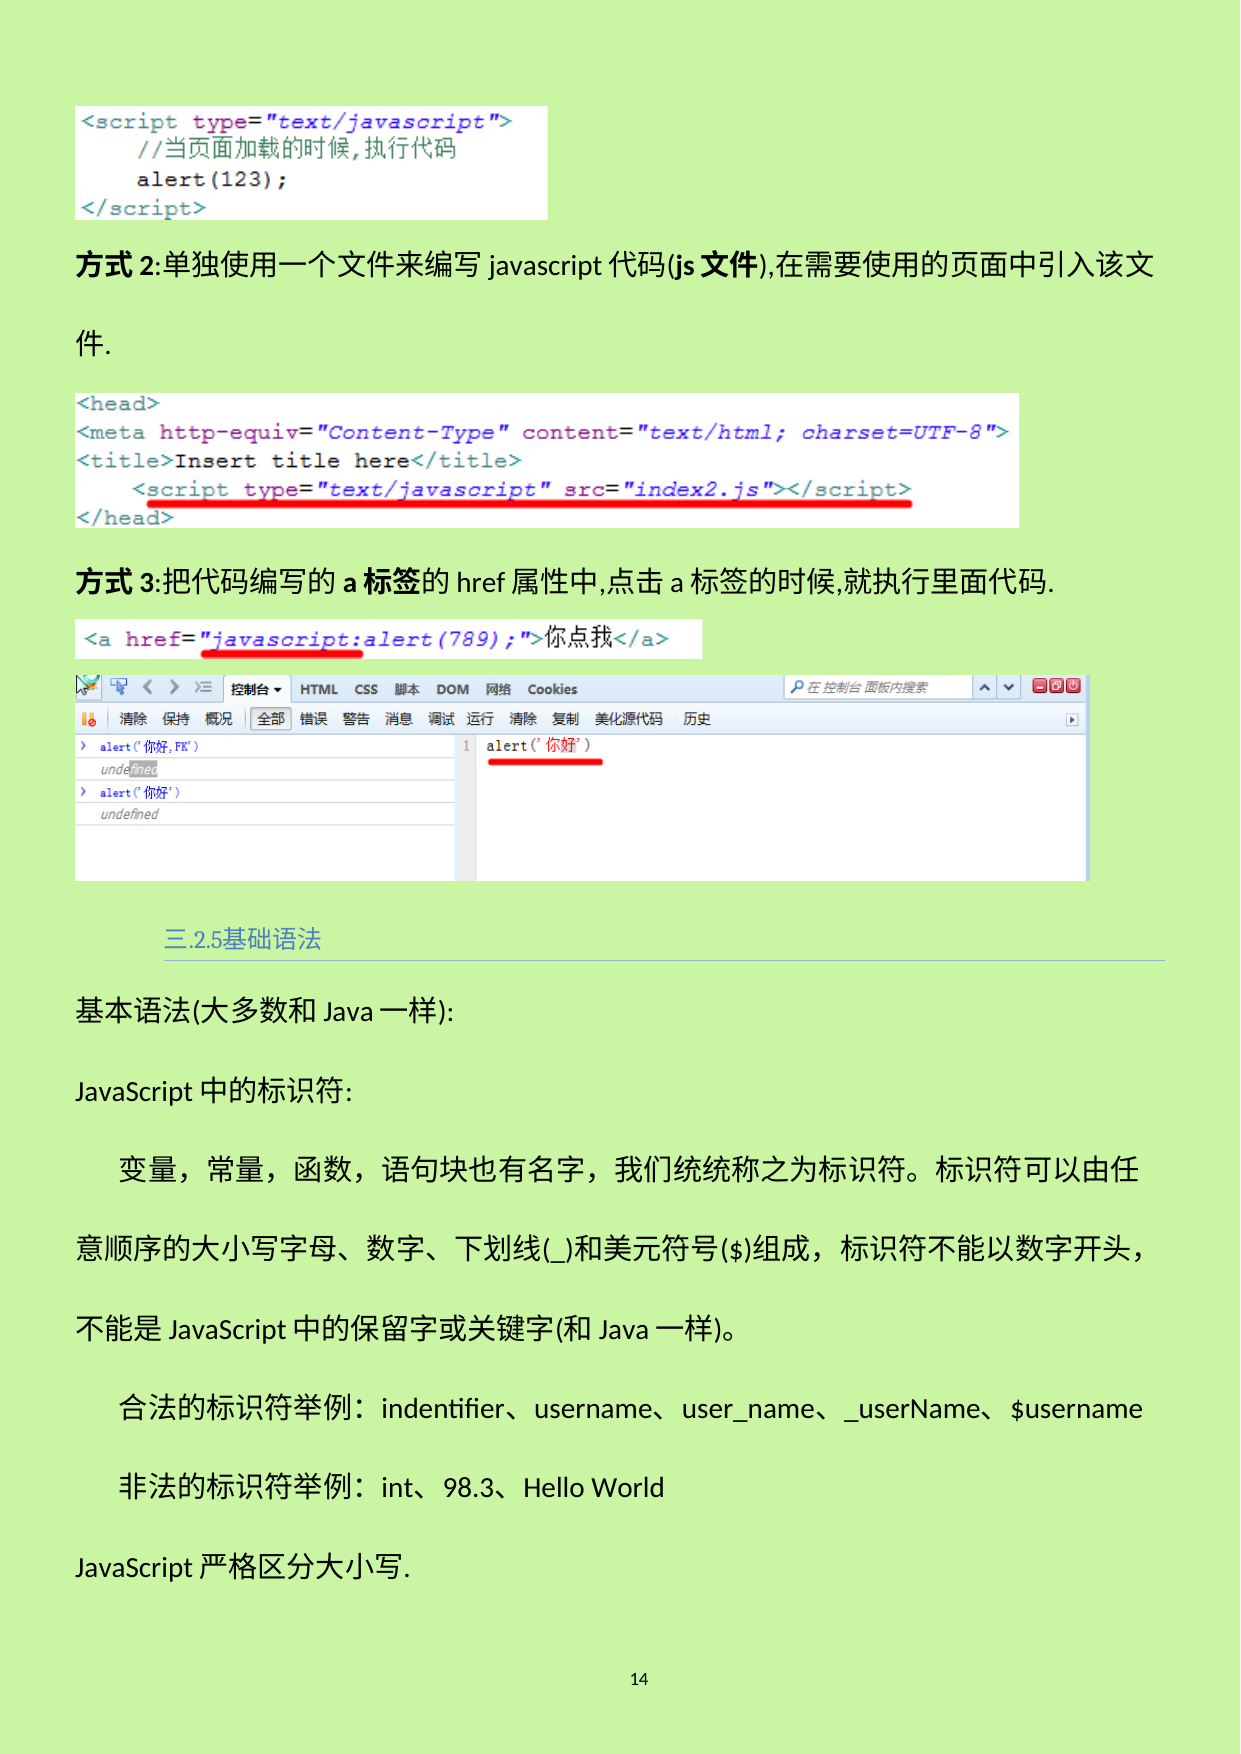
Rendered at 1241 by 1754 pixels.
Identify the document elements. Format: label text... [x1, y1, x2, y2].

subtitle 基础语法 [164, 918, 1165, 960]
text JavaScript中的标识符: [75, 1048, 1165, 1128]
text 方式3:把代码编写的a标签的href属性中,点击a标签的时候,就执行里面代码. [75, 540, 1165, 619]
picture [75, 106, 548, 220]
picture [75, 393, 1020, 528]
text 非法的标识符举例：int、98.3、Hello World [75, 1445, 1165, 1525]
picture [75, 619, 703, 659]
text 基本语法(大多数和Java一样): [75, 969, 1165, 1048]
text 合法的标识符举例：indentifier、username、user_name、_userName、$username [75, 1366, 1165, 1445]
text 方式2:单独使用一个文件来编写javascript代码(js文件),在需要使用的页面中引入该文件. [75, 222, 1165, 381]
text JavaScript严格区分大小写. [75, 1525, 1165, 1604]
text 变量，常量，函数，语句块也有名字，我们统统称之为标识符。标识符可以由任意顺序的大小写字母、数字、下划线(_)和美元符号($)组成，标识符不能以数字开头，不能是JavaScript中的保留字或关键字(和Java一样)。 [75, 1128, 1165, 1366]
picture [75, 675, 1091, 881]
